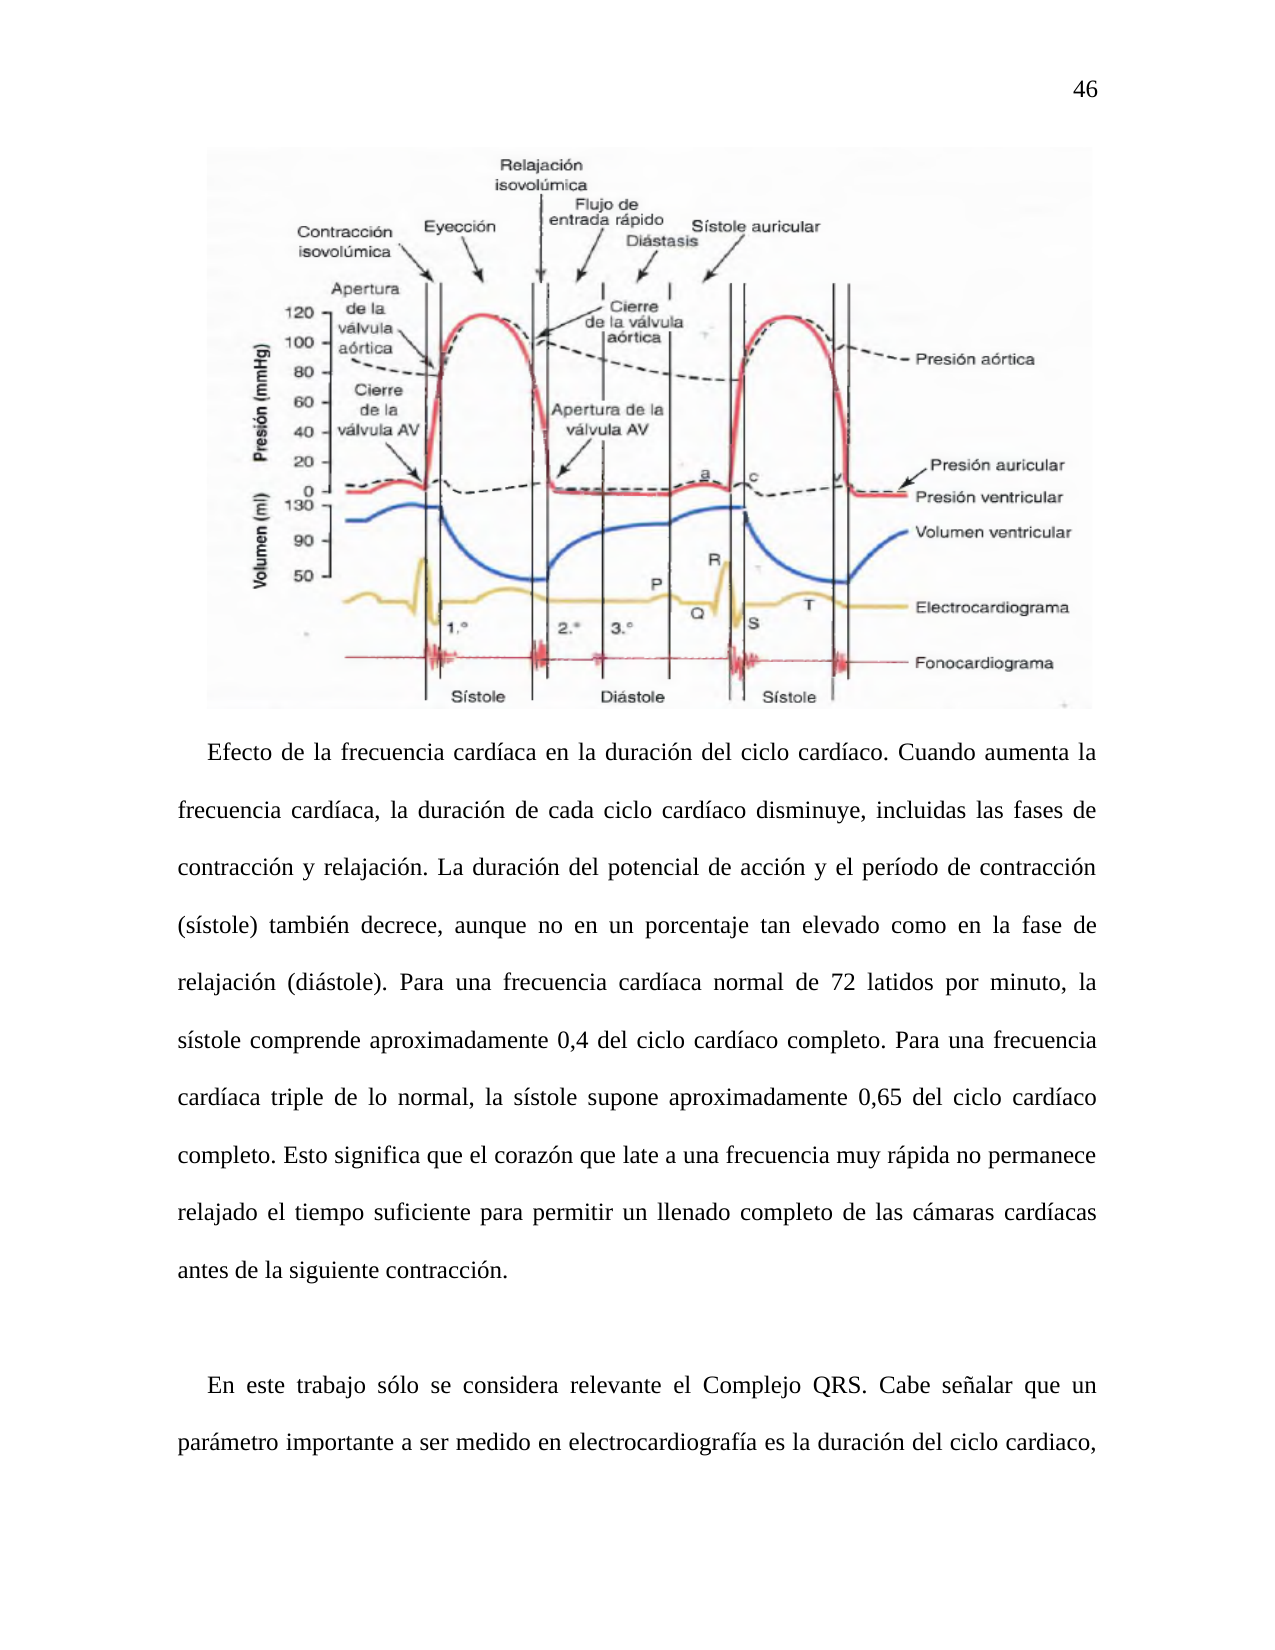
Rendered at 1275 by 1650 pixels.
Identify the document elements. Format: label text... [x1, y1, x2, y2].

picture [206, 147, 1093, 709]
text Efecto de la frecuencia cardíaca en la duración del ciclo cardíaco. Cuando aumenta la frecuencia cardíaca, la duración de cada ciclo cardíaco disminuye, incluidas las fases de contracción y relajación. La duración del potencial de acción y el período de contracción (sístole) también decrece, aunque no en un porcentaje tan elevado como en la fase de relajación (diástole). Para una frecuencia cardíaca normal de 72 latidos por minuto, la sístole comprende aproximadamente 0,4 del ciclo cardíaco completo. Para una frecuencia cardíaca triple de lo normal, la sístole supone aproximadamente 0,65 del ciclo cardíaco completo. Esto significa que el corazón que late a una frecuencia muy rápida no permanece relajado el tiempo suficiente para permitir un llenado completo de las cámaras cardíacas antes de la siguiente contracción. [177, 737, 1098, 1283]
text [177, 1370, 1098, 1456]
